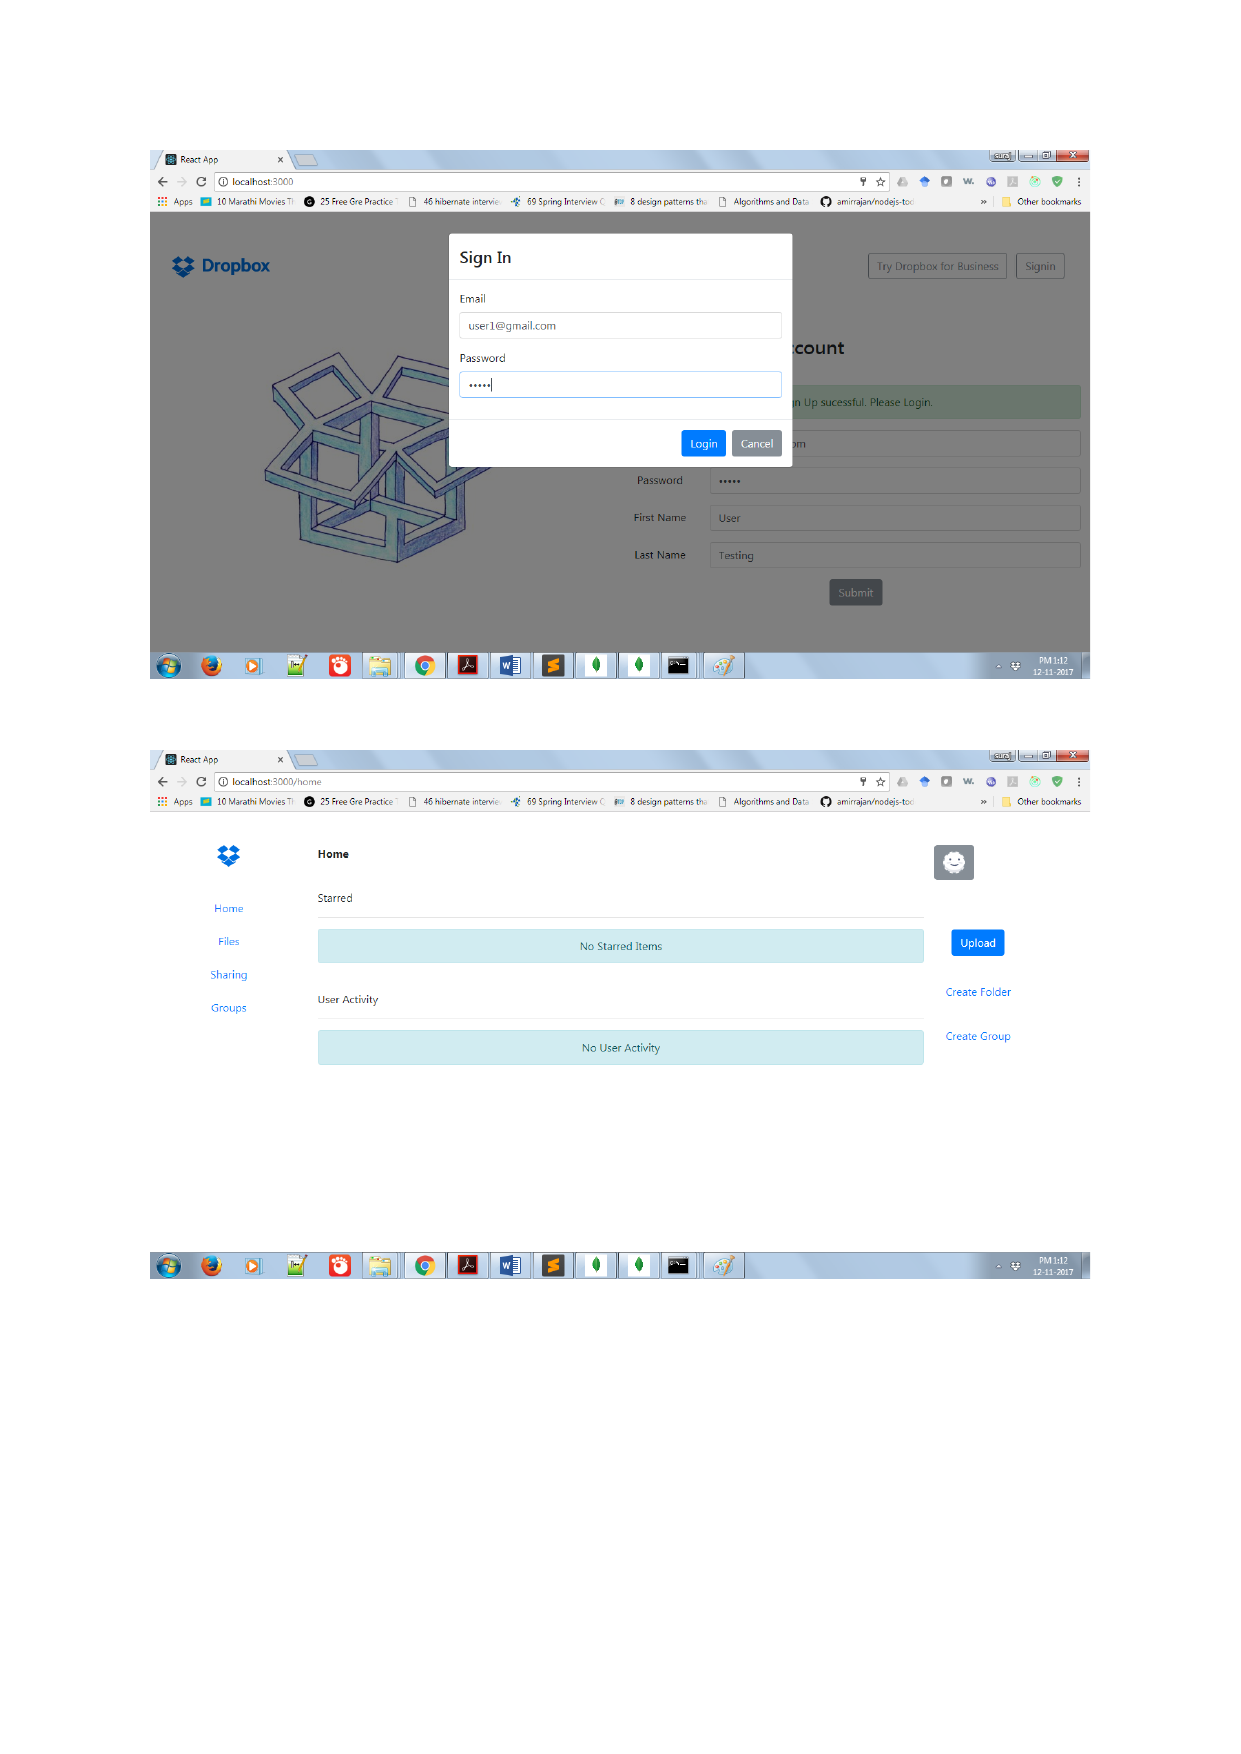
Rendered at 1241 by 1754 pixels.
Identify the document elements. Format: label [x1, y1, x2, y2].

picture [150, 150, 1091, 679]
picture [150, 750, 1091, 1279]
